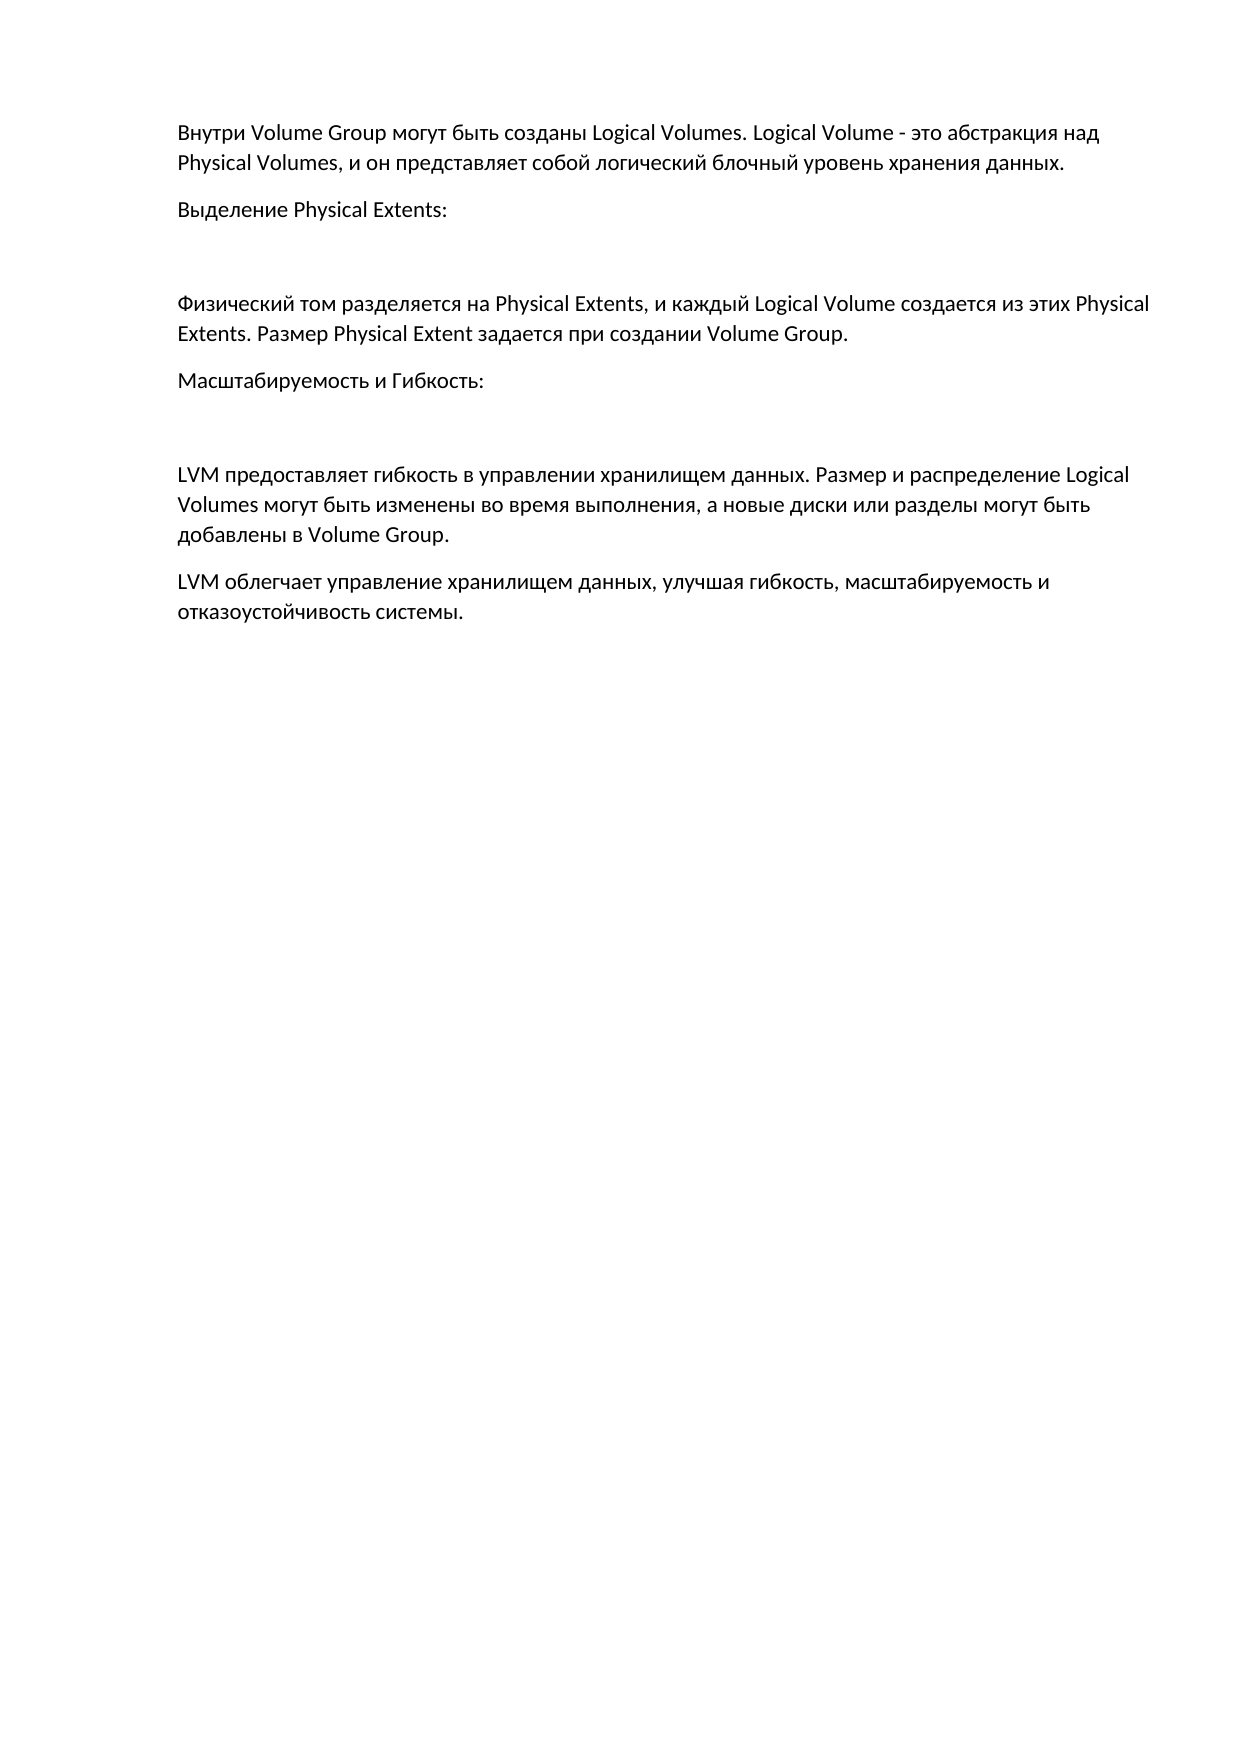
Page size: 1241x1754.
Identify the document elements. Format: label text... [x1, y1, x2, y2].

text Выделение Physical Extents: [177, 195, 1152, 223]
text LVM облегчает управление хранилищем данных, улучшая гибкость, масштабируемость и отказоустойчивость системы. [177, 567, 1152, 625]
text LVM предоставляет гибкость в управлении хранилищем данных. Размер и распределение Logical Volumes могут быть изменены во время выполнения, а новые диски или разделы могут быть добавлены в Volume Group. [177, 460, 1152, 548]
text Внутри Volume Group могут быть созданы Logical Volumes. Logical Volume - это абстракция над Physical Volumes, и он представляет собой логический блочный уровень хранения данных. [177, 118, 1152, 176]
text Масштабируемость и Гибкость: [177, 366, 1152, 394]
text Физический том разделяется на Physical Extents, и каждый Logical Volume создается из этих Physical Extents. Размер Physical Extent задается при создании Volume Group. [177, 289, 1152, 347]
